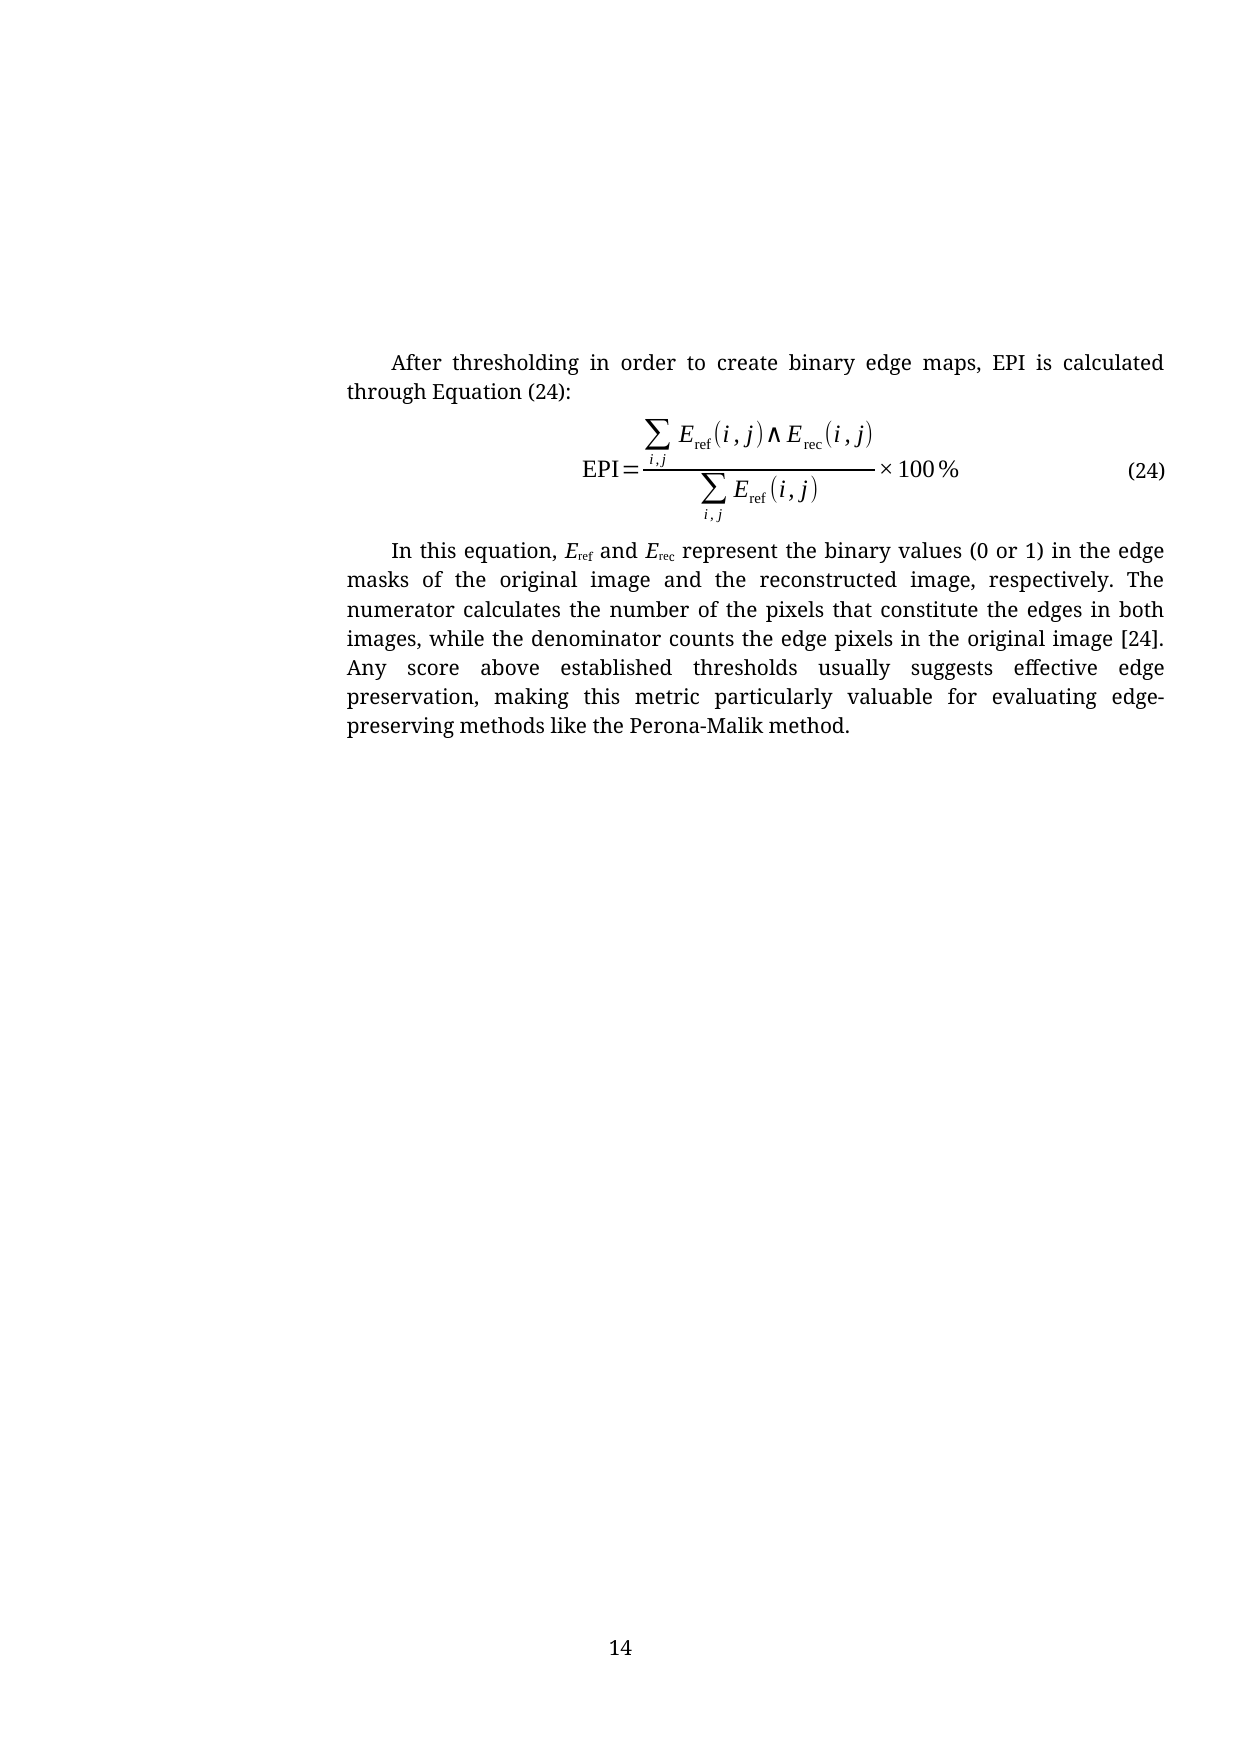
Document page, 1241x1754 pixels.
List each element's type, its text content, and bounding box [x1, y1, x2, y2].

table_header [347, 405, 1120, 536]
text In this equation, Eᵣₑf and Eᵣₑc represent the binary values (0 or 1) in the edge masks of the original image and the reconstructed image, respectively. The numerator calculates the number of the pixels that constitute the edges in both images, while the denominator counts the edge pixels in the original image [24]. Any score above established thresholds usually suggests effective edge preservation, making this metric particularly valuable for evaluating edge-preserving methods like the Perona-Malik method. [347, 536, 1165, 740]
text After thresholding in order to create binary edge maps, EPI is calculated through Equation (24): [347, 347, 1165, 405]
table_header (24) [1120, 405, 1165, 536]
